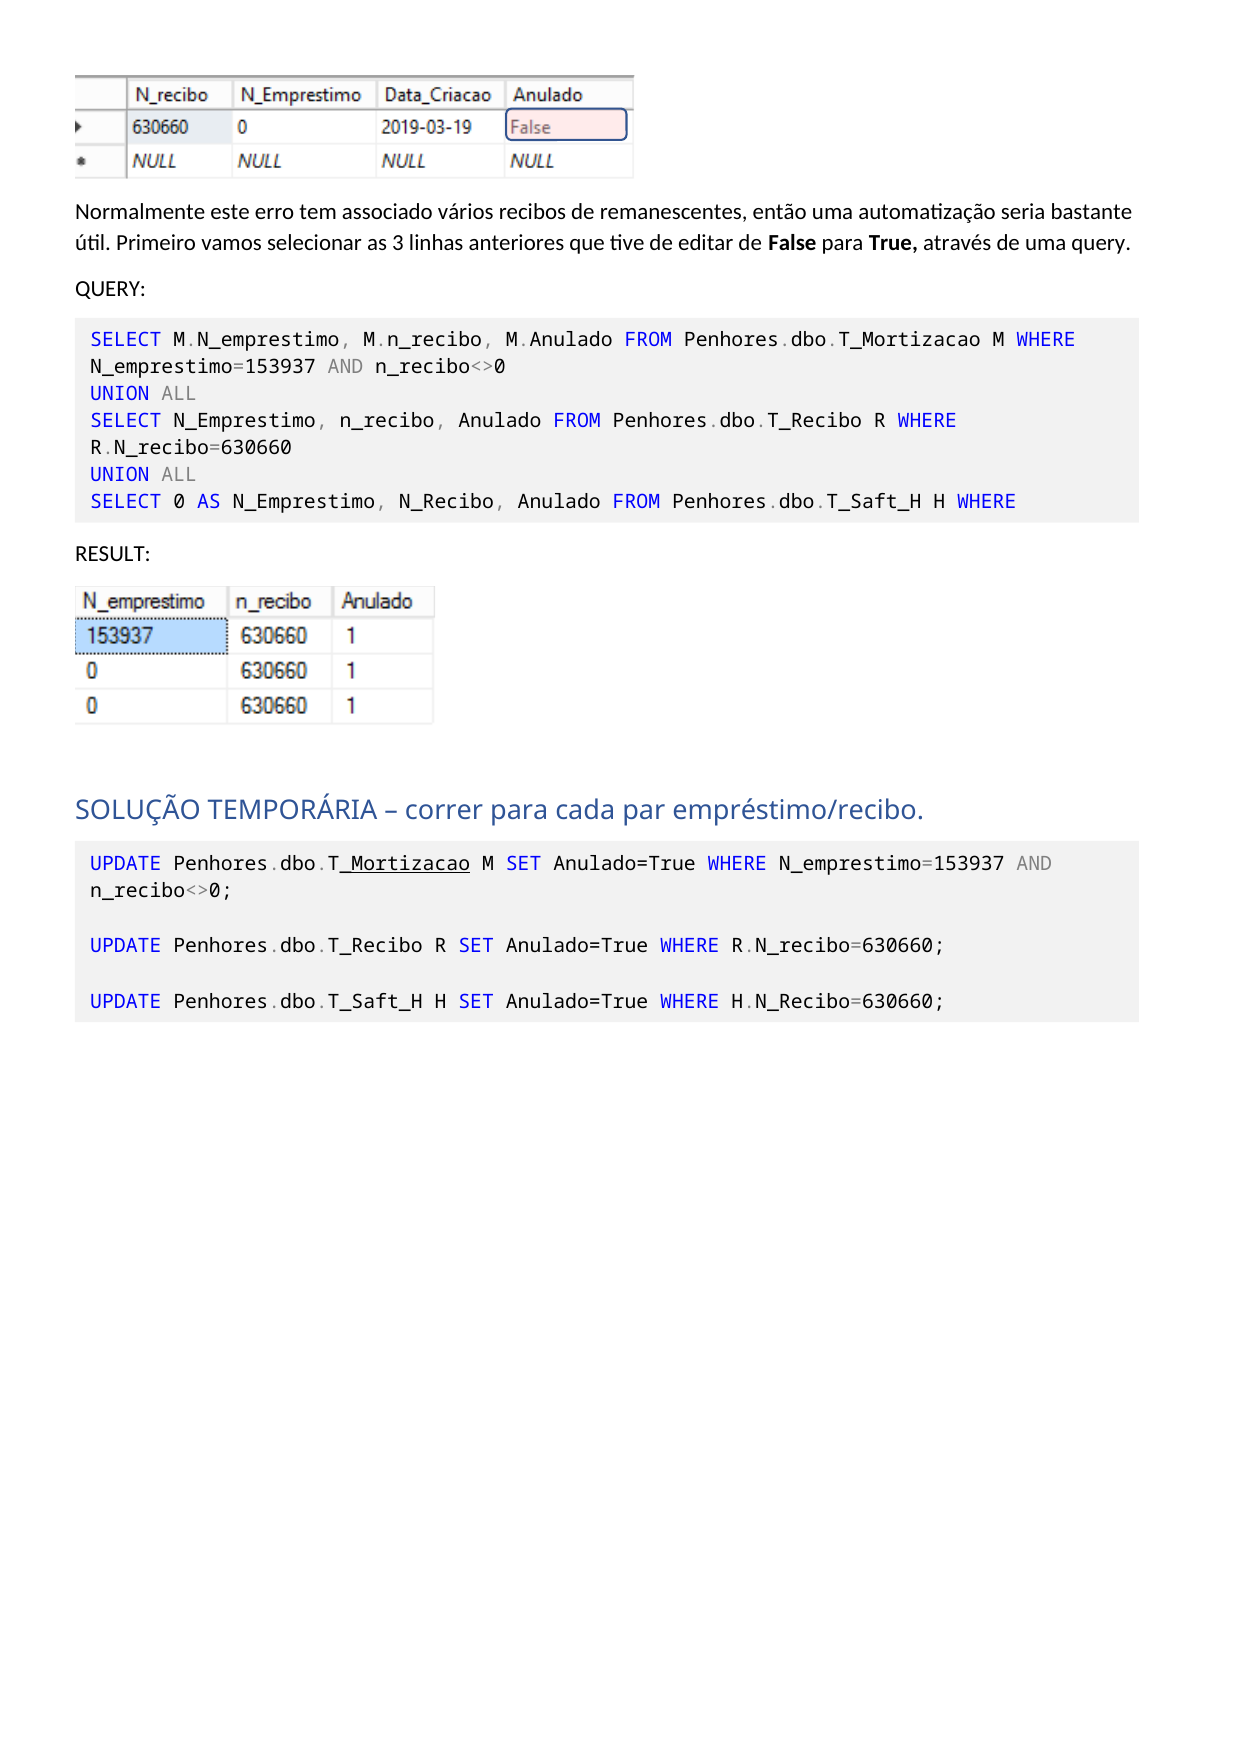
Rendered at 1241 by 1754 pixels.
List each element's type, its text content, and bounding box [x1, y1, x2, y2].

text QUERY: [75, 274, 1165, 302]
picture [75, 75, 635, 179]
picture [75, 586, 436, 726]
subtitle SOLUÇÃO TEMPORÁRIA – correr para cada par empréstimo/recibo. [75, 791, 1165, 828]
text RESULT: [75, 509, 1165, 567]
text Normalmente este erro tem associado vários recibos de remanescentes, então uma automatização seria bastante útil. Primeiro vamos selecionar as 3 linhas anteriores que tive de editar de False para True, através de uma query. [75, 197, 1165, 256]
